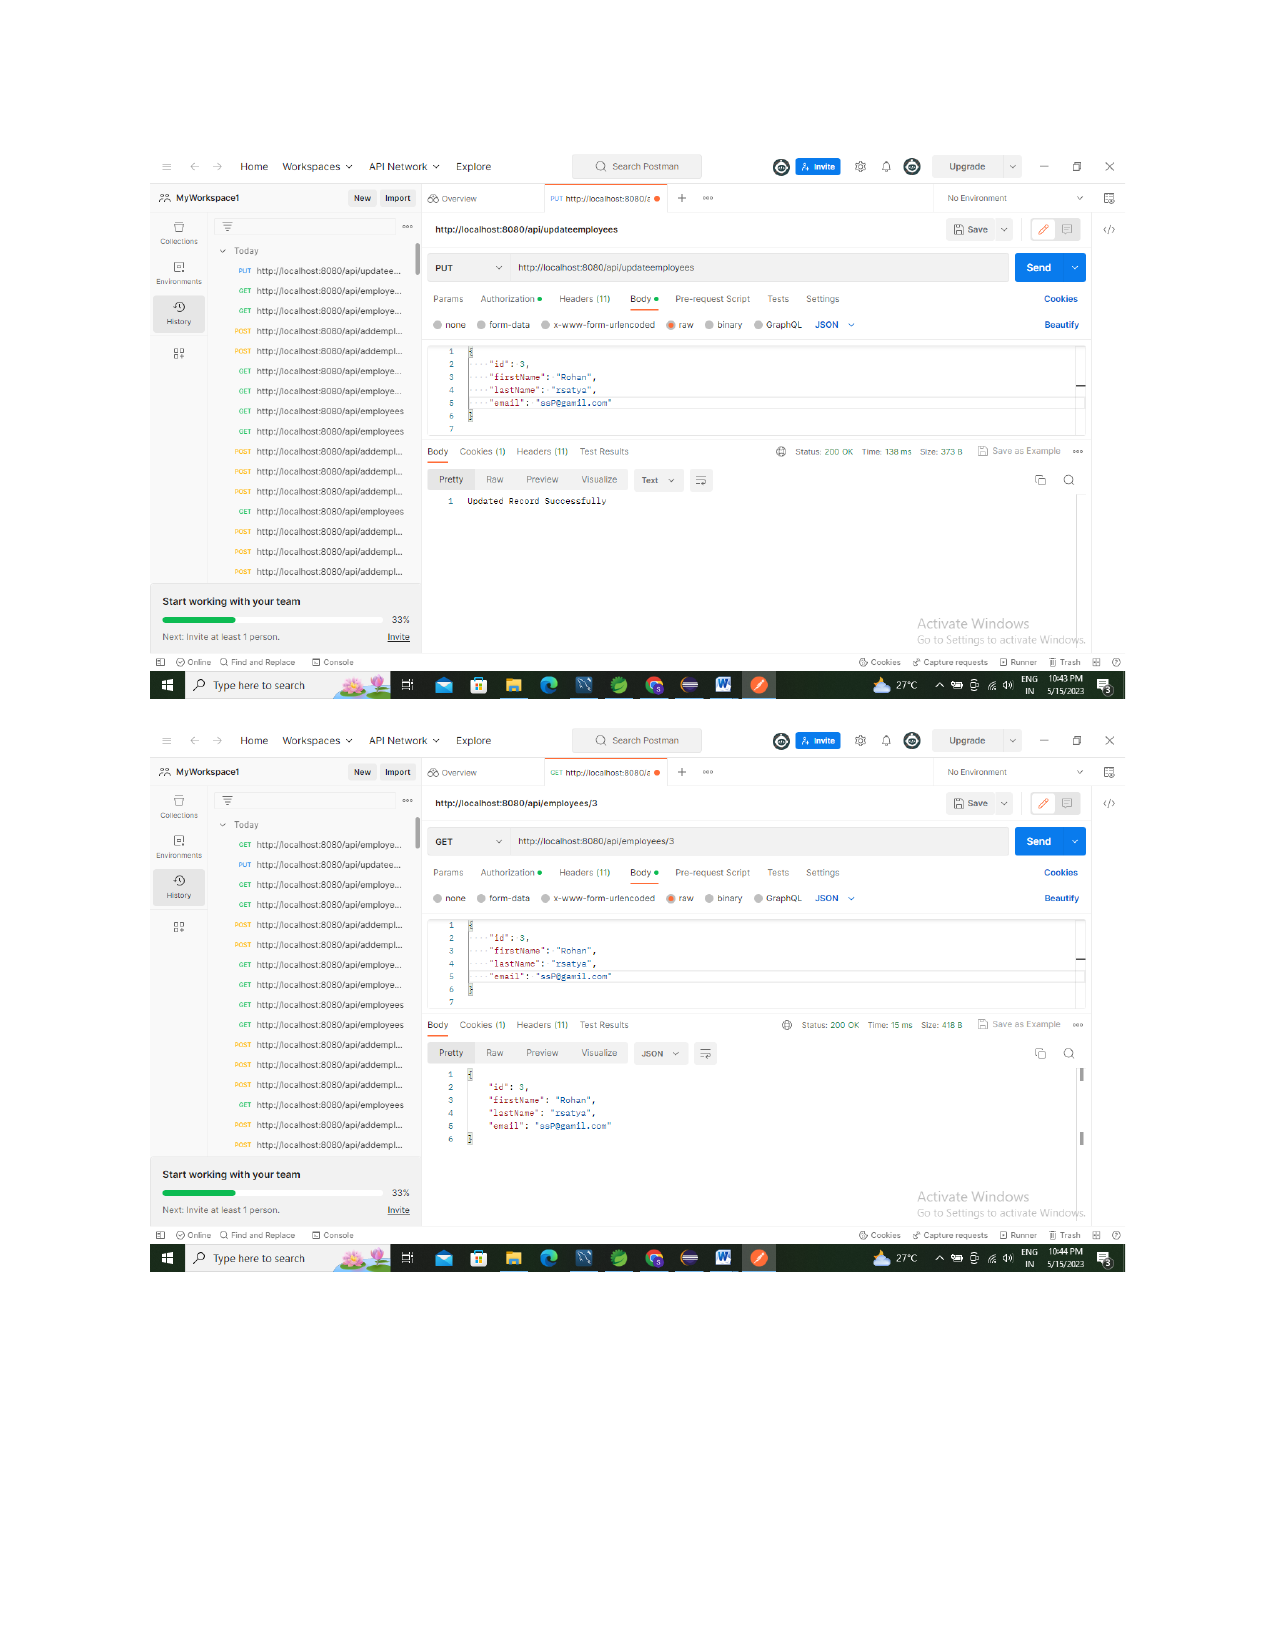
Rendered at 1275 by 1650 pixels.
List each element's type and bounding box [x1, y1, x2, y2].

picture [150, 150, 1125, 699]
picture [150, 723, 1125, 1272]
